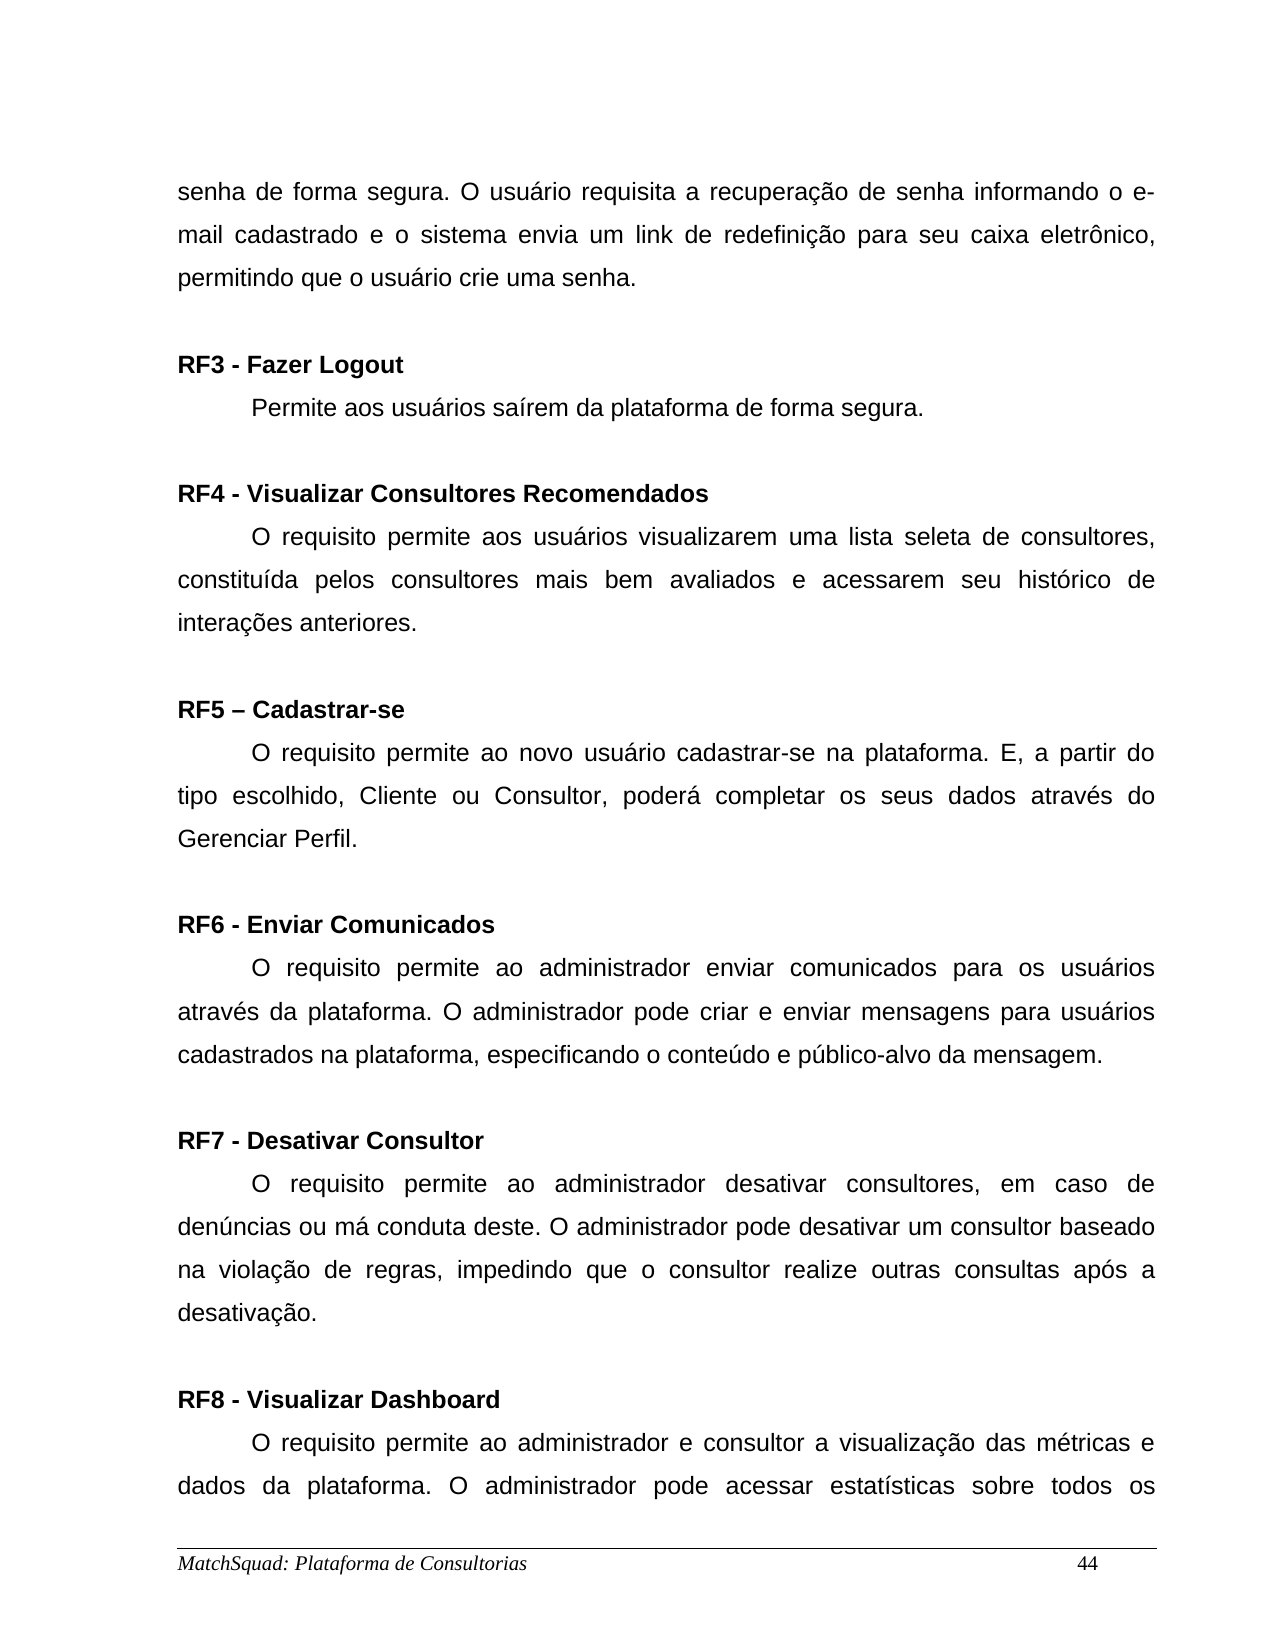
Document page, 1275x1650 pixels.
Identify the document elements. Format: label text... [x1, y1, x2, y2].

text Permite aos usuários saírem da plataforma de forma segura. [177, 393, 1157, 422]
text RF5 – Cadastrar-se [177, 695, 1157, 723]
text RF4 - Visualizar Consultores Recomendados [177, 479, 1157, 508]
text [177, 177, 1157, 292]
text O requisito permite ao administrador enviar comunicados para os usuários através da plataforma. O administrador pode criar e enviar mensagens para usuários cadastrados na plataforma, especificando o conteúdo e público-alvo da mensagem. [177, 953, 1157, 1068]
text O requisito permite ao novo usuário cadastrar-se na plataforma. E, a partir do tipo escolhido, Cliente ou Consultor, poderá completar os seus dados através do Gerenciar Perfil. [177, 738, 1157, 853]
text RF3 - Fazer Logout [177, 350, 1157, 378]
text RF7 - Desativar Consultor [177, 1126, 1157, 1155]
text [177, 1428, 1157, 1500]
text O requisito permite ao administrador desativar consultores, em caso de denúncias ou má conduta deste. O administrador pode desativar um consultor baseado na violação de regras, impedindo que o consultor realize outras consultas após a desativação. [177, 1169, 1157, 1327]
text O requisito permite aos usuários visualizarem uma lista seleta de consultores, constituída pelos consultores mais bem avaliados e acessarem seu histórico de interações anteriores. [177, 522, 1157, 637]
text RF8 - Visualizar Dashboard [177, 1385, 1157, 1413]
text RF6 - Enviar Comunicados [177, 910, 1157, 939]
